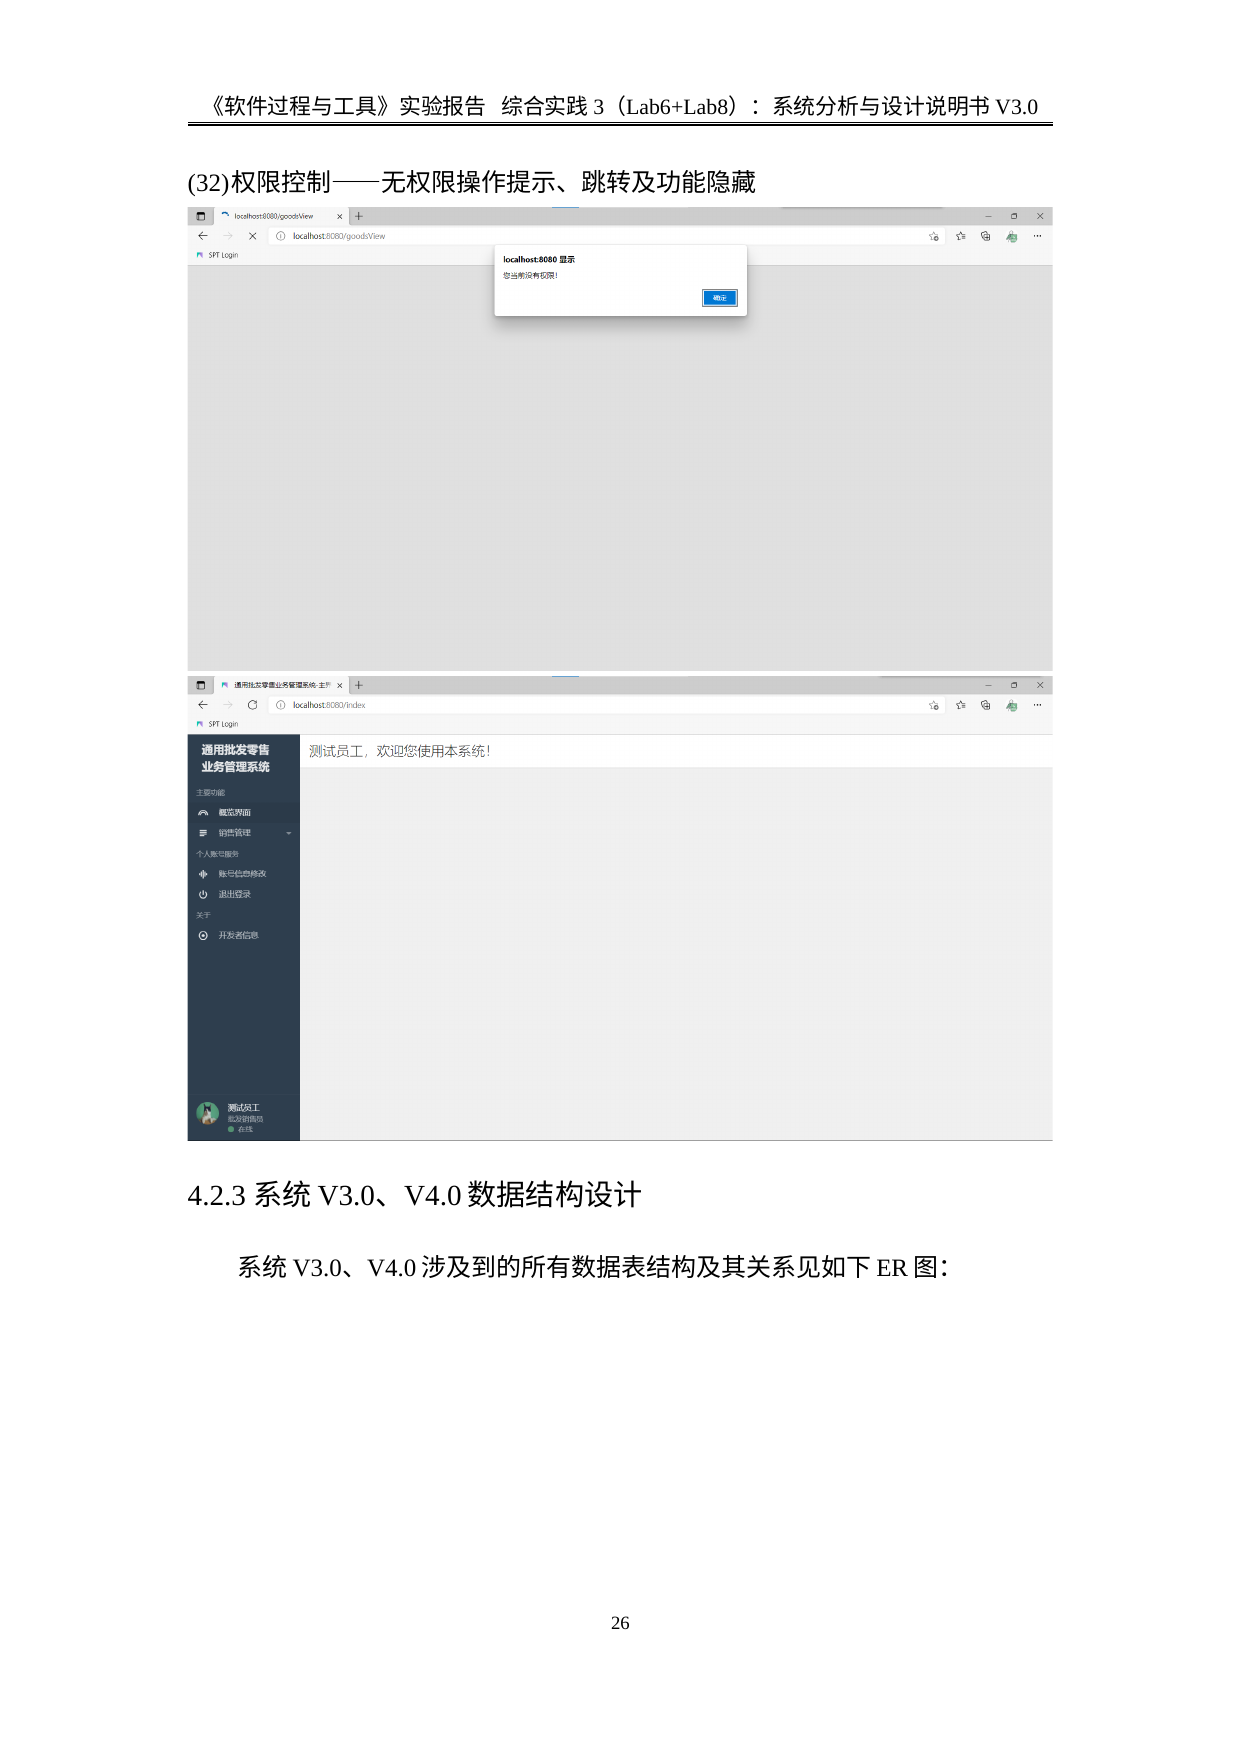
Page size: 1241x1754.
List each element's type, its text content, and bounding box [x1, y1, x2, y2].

list 权限控制——无权限操作提示、跳转及功能隐藏 [187, 162, 1053, 198]
picture [187, 207, 1053, 671]
subtitle 系统V3.0、V4.0数据结构设计 [187, 1160, 1053, 1225]
picture [187, 676, 1053, 1141]
text 系统V3.0、V4.0涉及到的所有数据表结构及其关系见如下ER图： [187, 1248, 1053, 1284]
